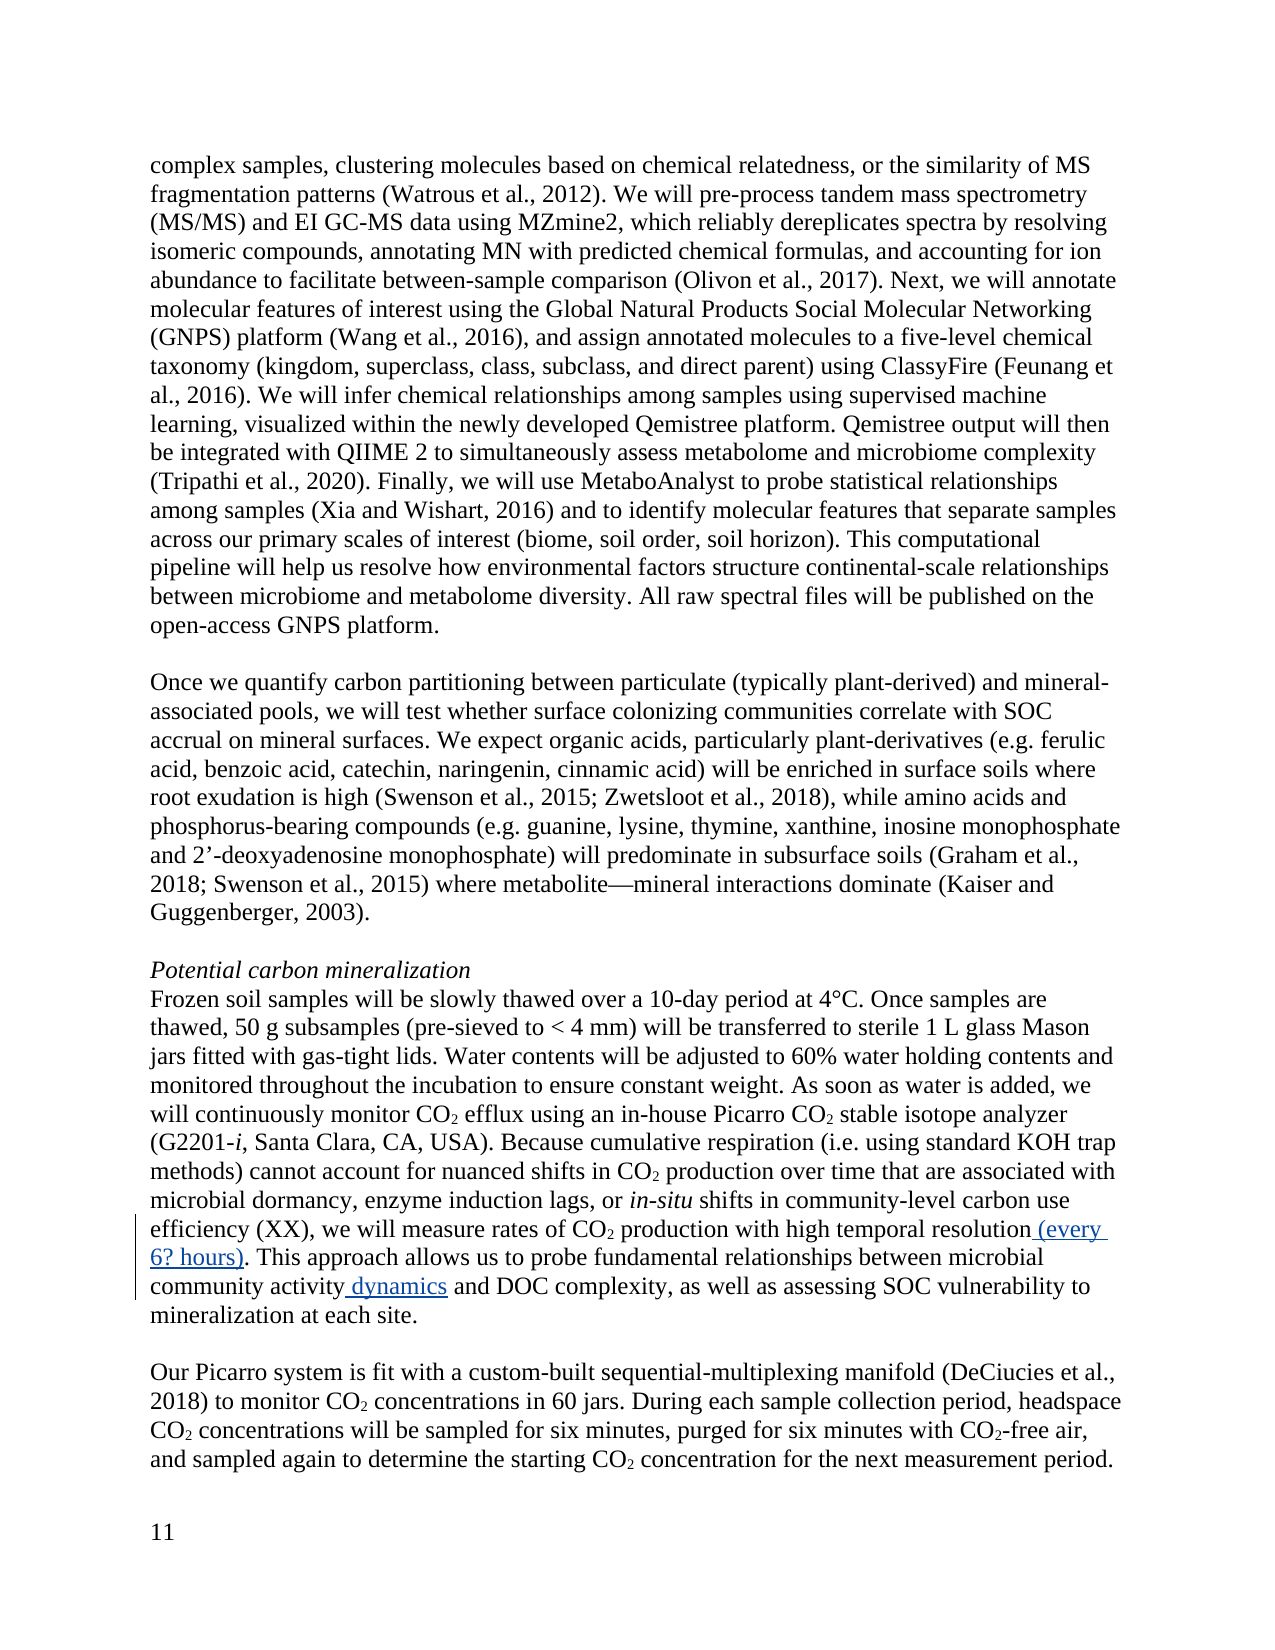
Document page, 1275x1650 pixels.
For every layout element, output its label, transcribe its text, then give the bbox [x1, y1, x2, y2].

text Once we quantify carbon partitioning between particulate (typically plant-derived) and mineral-associated pools, we will test whether surface colonizing communities correlate with SOC accrual on mineral surfaces. We expect organic acids, particularly plant-derivatives (e.g. ferulic acid, benzoic acid, catechin, naringenin, cinnamic acid) will be enriched in surface soils where root exudation is high (Swenson et al., 2015; Zwetsloot et al., 2018), while amino acids and phosphorus-bearing compounds (e.g. guanine, lysine, thymine, xanthine, inosine monophosphate and 2’-deoxyadenosine monophosphate) will predominate in subsurface soils (Graham et al., 2018; Swenson et al., 2015) where metabolite—mineral interactions dominate (Kaiser and Guggenberger, 2003). [150, 667, 1125, 926]
text Potential carbon mineralization [150, 955, 1125, 984]
text Frozen soil samples will be slowly thawed over a 10-day period at 4°C. Once samples are thawed, 50 g subsamples (pre-sieved to < 4 mm) will be transferred to sterile 1 L glass Mason jars fitted with gas-tight lids. Water contents will be adjusted to 60% water holding contents and monitored throughout the incubation to ensure constant weight. As soon as water is added, we will continuously monitor CO2 efflux using an in-house Picarro CO2 stable isotope analyzer (G2201-i, Santa Clara, CA, USA). Because cumulative respiration (i.e. using standard KOH trap methods) cannot account for nuanced shifts in CO2 production over time that are associated with microbial dormancy, enzyme induction lags, or in-situ shifts in community-level carbon use efficiency (XX), we will measure rates of CO2 production with high temporal resolution. This approach allows us to probe fundamental relationships between microbial community activity and DOC complexity, as well as assessing SOC vulnerability to mineralization at each site. [150, 984, 1125, 1329]
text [150, 150, 1125, 639]
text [150, 1357, 1125, 1472]
